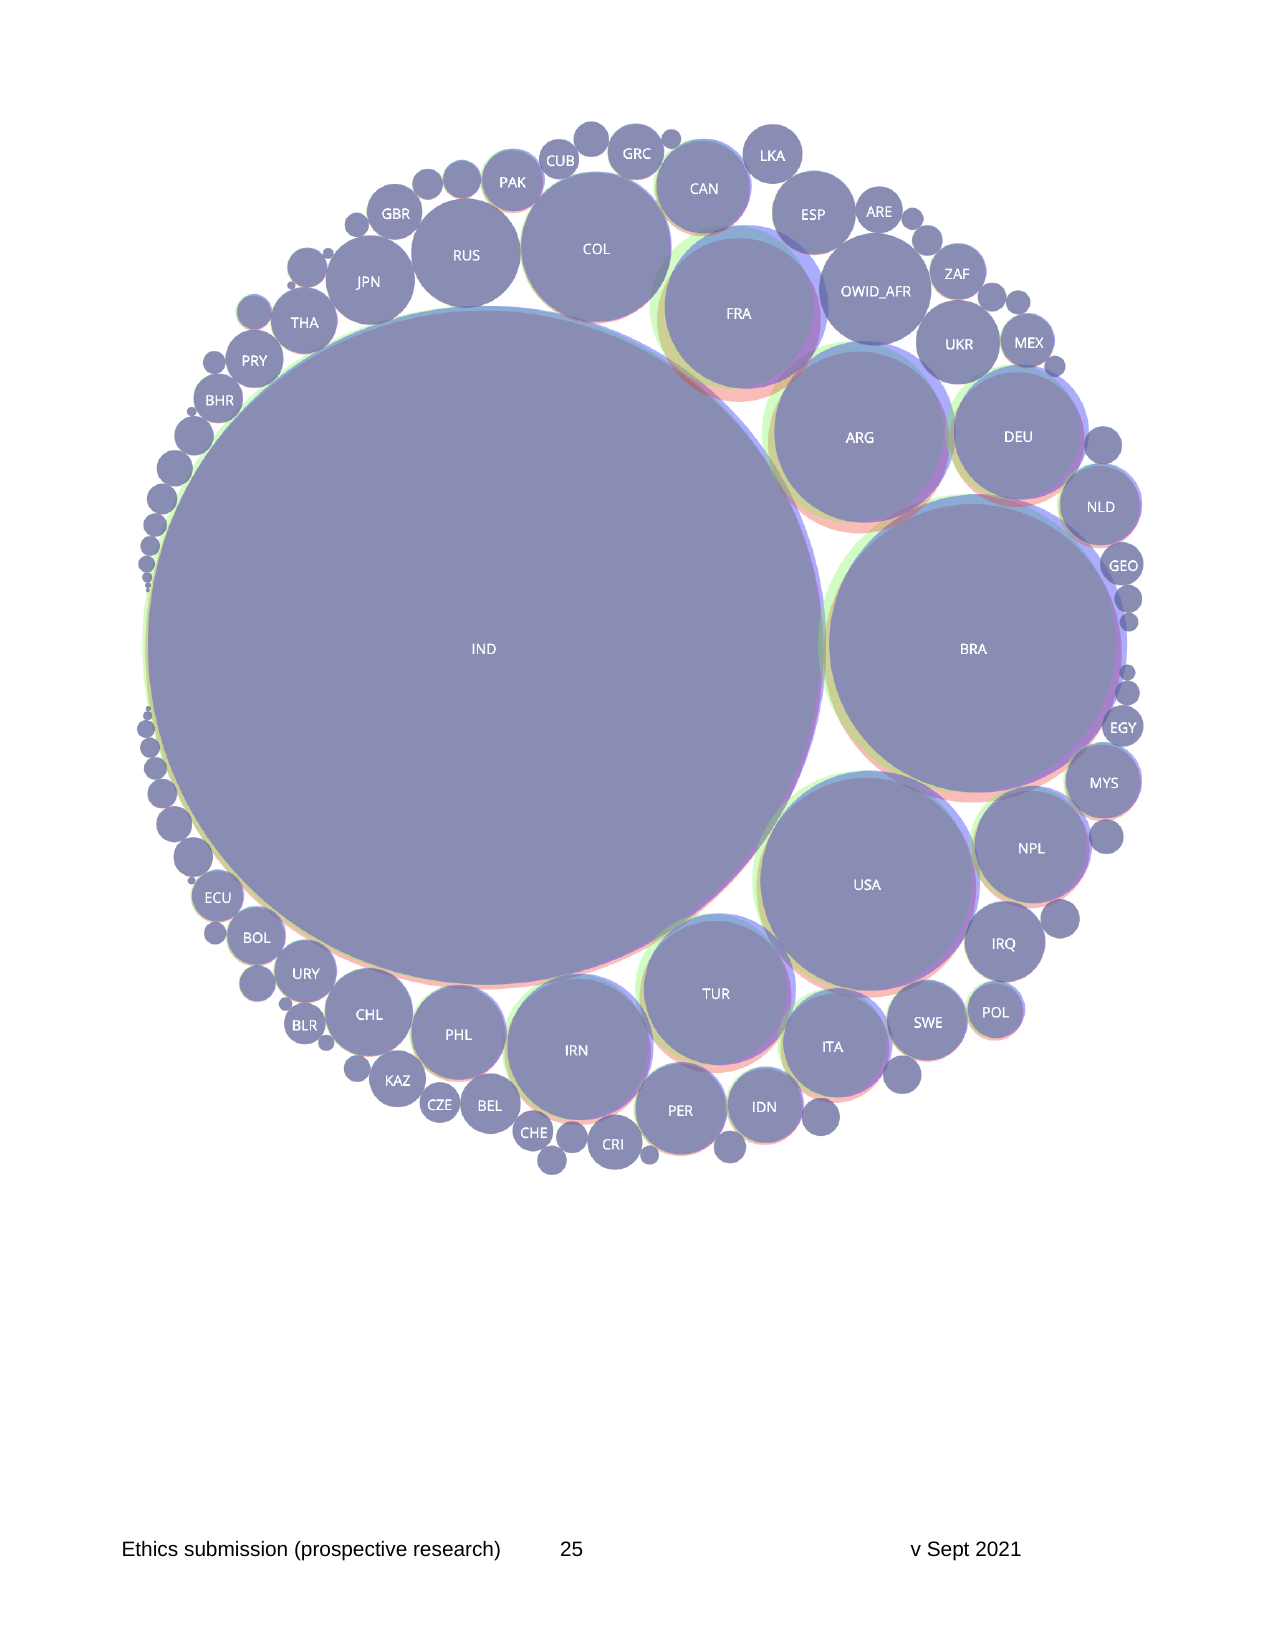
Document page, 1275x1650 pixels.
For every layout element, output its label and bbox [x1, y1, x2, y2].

picture [121, 120, 1154, 1180]
